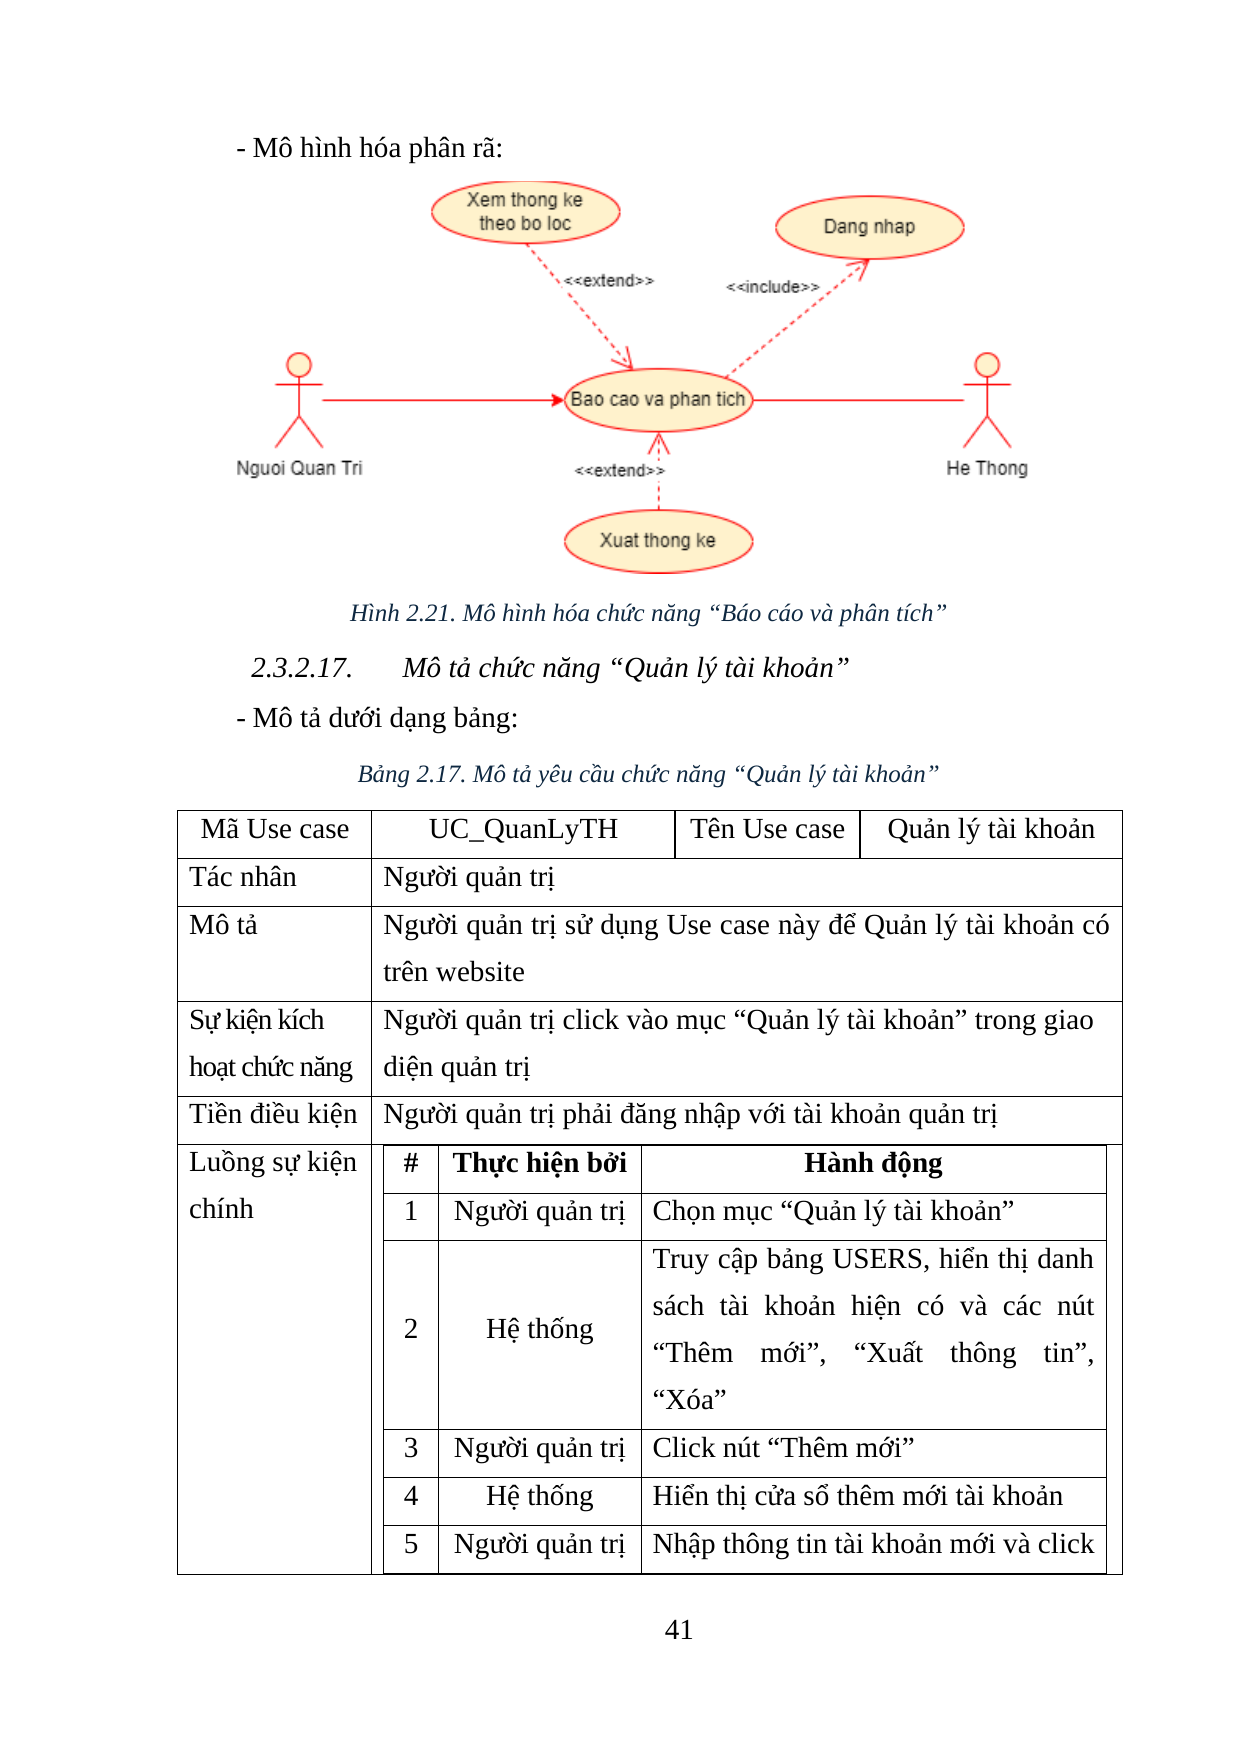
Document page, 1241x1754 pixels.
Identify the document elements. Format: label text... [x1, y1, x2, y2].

text Mô hình hóa phân rã: [177, 131, 1122, 164]
table_cell Tác nhân [178, 859, 371, 906]
table_header Mã Use case [178, 811, 371, 858]
table_header Tên Use case [676, 811, 859, 858]
picture [236, 181, 1029, 574]
table_cell [384, 1241, 438, 1429]
table_cell [384, 1430, 438, 1477]
table_cell [439, 1430, 641, 1477]
table_cell [1107, 1145, 1122, 1574]
table_cell [439, 1241, 641, 1429]
table_cell [439, 1478, 641, 1525]
text Bảng 2.17. Mô tả yêu cầu chức năng “Quản lý tài khoản” [177, 759, 1122, 787]
table_cell [642, 1146, 1106, 1193]
table_cell Người quản trị phải đăng nhập với tài khoản quản trị [372, 1097, 1122, 1143]
table_cell [642, 1241, 1106, 1429]
table_cell Người quản trị click vào mục “Quản lý tài khoản” trong giao diện quản trị [372, 1002, 1122, 1096]
table_cell [384, 1526, 438, 1573]
table_cell Luồng sự kiện chính [178, 1145, 371, 1574]
subtitle Mô tả chức năng “Quản lý tài khoản” [251, 650, 1122, 683]
table_cell [439, 1194, 641, 1240]
table_cell [439, 1146, 641, 1193]
table_cell Người quản trị sử dụng Use case này để Quản lý tài khoản có trên website [372, 907, 1122, 1001]
table_cell [439, 1526, 641, 1573]
table_cell [384, 1194, 438, 1240]
table_cell [642, 1478, 1106, 1525]
table_cell Người quản trị [372, 859, 1122, 906]
table_cell [384, 1478, 438, 1525]
table_cell [642, 1526, 1106, 1573]
table_cell Tiền điều kiện [178, 1097, 371, 1143]
table_cell [384, 1146, 438, 1193]
list Mô tả dưới dạng bảng: [177, 700, 1122, 733]
table_header Quản lý tài khoản [861, 811, 1122, 858]
table_header UC_QuanLyTH [372, 811, 674, 858]
table_cell Mô tả [178, 907, 371, 1001]
table_cell [642, 1430, 1106, 1477]
table_cell [372, 1145, 383, 1574]
table_cell [642, 1194, 1106, 1240]
table_cell Sự kiện kích hoạt chức năng [178, 1002, 371, 1096]
